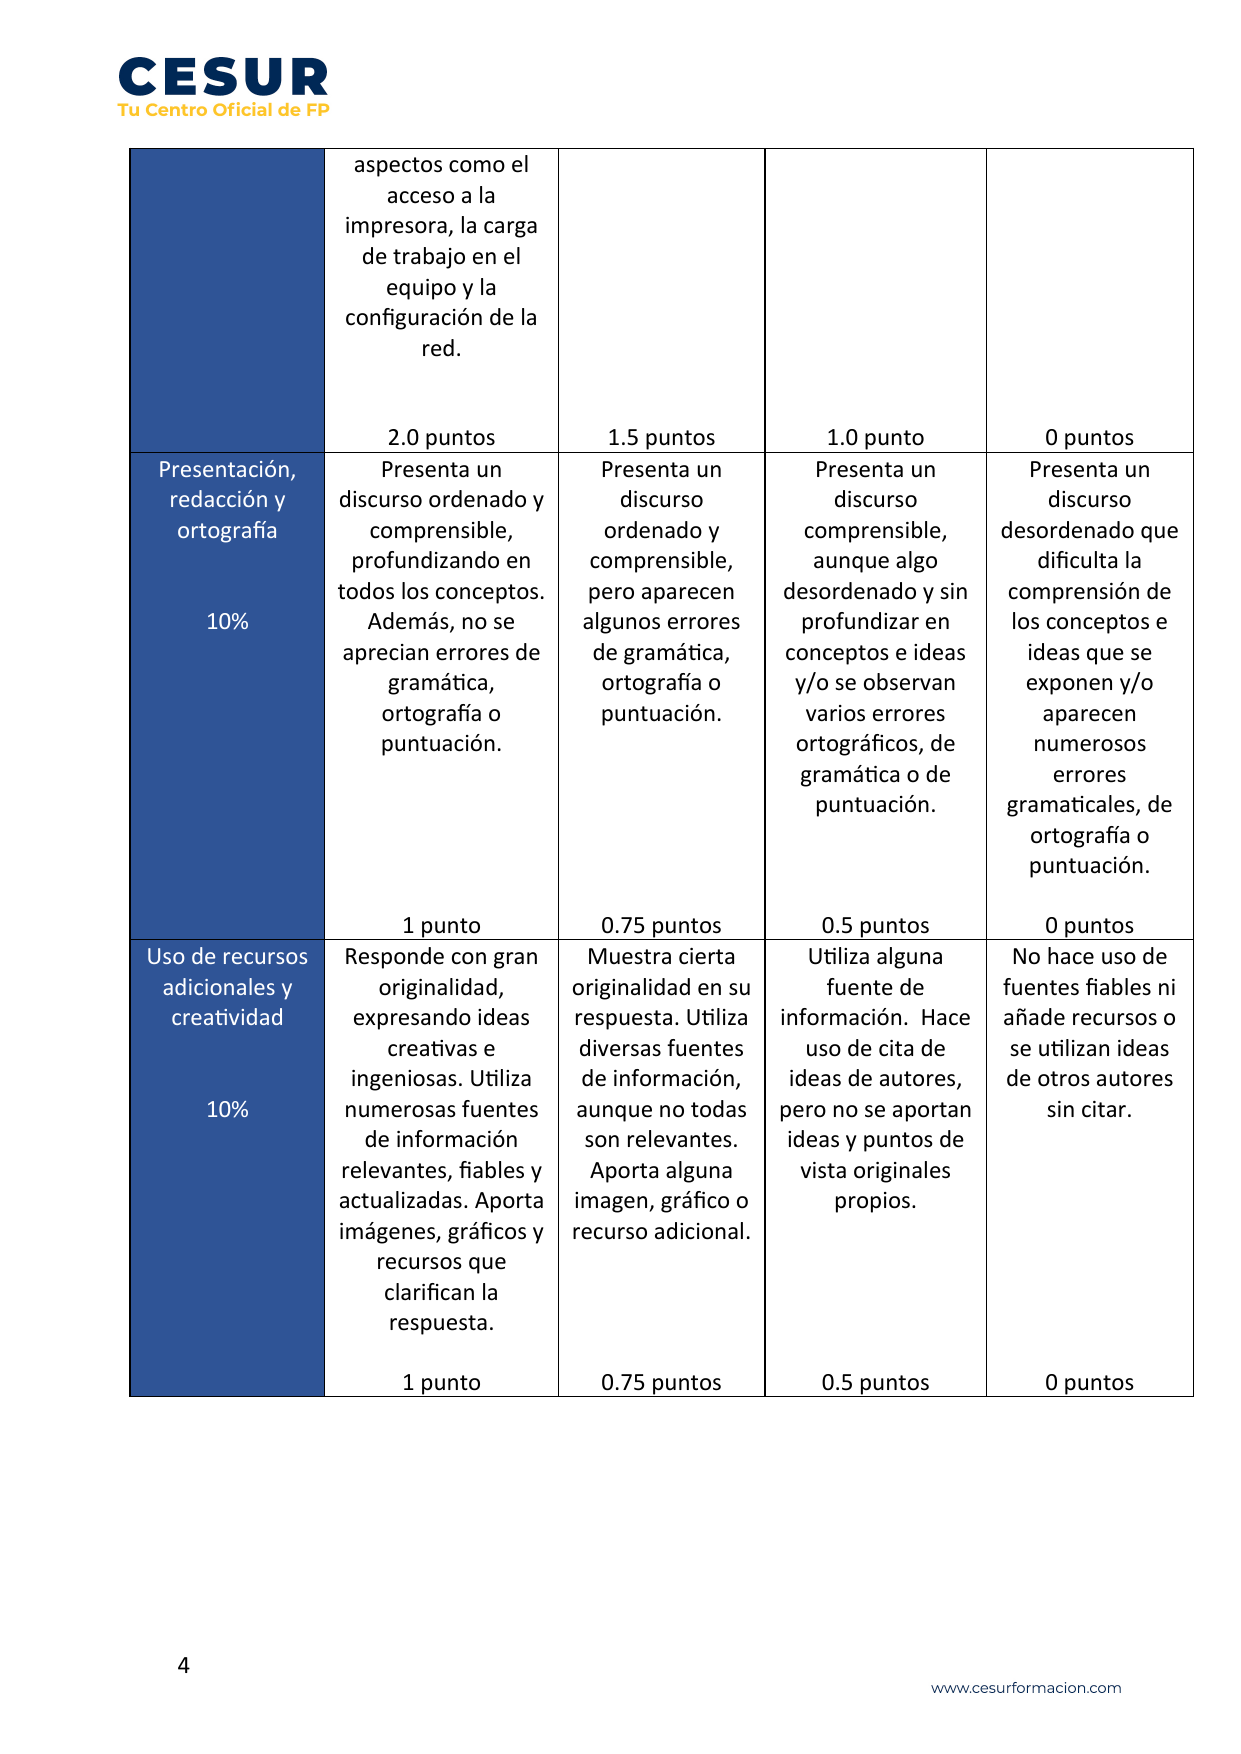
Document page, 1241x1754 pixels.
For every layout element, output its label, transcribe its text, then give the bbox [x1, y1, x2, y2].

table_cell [987, 149, 1193, 393]
table_cell No hace uso de fuentes fiables ni añade recursos o se utilizan ideas de otros autores sin citar. [987, 940, 1193, 1337]
table_cell 2.0 puntos [325, 393, 558, 452]
table_cell Muestra cierta originalidad en su respuesta. Utiliza diversas fuentes de información, aunque no todas son relevantes. Aporta alguna imagen, gráfico o recurso adicional. [559, 940, 764, 1337]
table_cell Presenta un discurso ordenado y comprensible, pero aparecen algunos errores de gramática, ortografía o puntuación. [559, 453, 764, 880]
table_cell 1.0 punto [766, 393, 986, 452]
table_cell 0.5 puntos [766, 1337, 986, 1396]
table_cell Presentación, redacción y ortografía 10% [131, 453, 324, 880]
table_cell 0.75 puntos [559, 1337, 764, 1396]
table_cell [131, 149, 324, 393]
table_cell 0.75 puntos [559, 880, 764, 939]
table_cell 0 puntos [987, 1337, 1193, 1396]
table_cell Utiliza alguna fuente de información. Hace uso de cita de ideas de autores, pero no se aportan ideas y puntos de vista originales propios. [766, 940, 986, 1337]
table_cell Responde con gran originalidad, expresando ideas creativas e ingeniosas. Utiliza numerosas fuentes de información relevantes, fiables y actualizadas. Aporta imágenes, gráficos y recursos que clarifican la respuesta. [325, 940, 558, 1337]
table_cell Presenta un discurso comprensible, aunque algo desordenado y sin profundizar en conceptos e ideas y/o se observan varios errores ortográficos, de gramática o de puntuación. [766, 453, 986, 880]
table_cell [131, 1337, 324, 1396]
table_cell [131, 880, 324, 939]
table_cell 1 punto [325, 880, 558, 939]
table_cell 1.5 puntos [559, 393, 764, 452]
table_cell 0 puntos [987, 880, 1193, 939]
table_cell Presenta un discurso desordenado que dificulta la comprensión de los conceptos e ideas que se exponen y/o aparecen numerosos errores gramaticales, de ortografía o puntuación. [987, 453, 1193, 880]
table_cell 1 punto [325, 1337, 558, 1396]
picture [0, 0, 1240, 1752]
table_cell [325, 149, 558, 393]
table_cell Presenta un discurso ordenado y comprensible, profundizando en todos los conceptos. Además, no se aprecian errores de gramática, ortografía o puntuación. [325, 453, 558, 880]
table_cell [131, 393, 324, 452]
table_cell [766, 149, 986, 393]
table_cell 0.5 puntos [766, 880, 986, 939]
table_cell Uso de recursos adicionales y creatividad 10% [131, 940, 324, 1337]
table_cell 0 puntos [987, 393, 1193, 452]
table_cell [559, 149, 764, 393]
